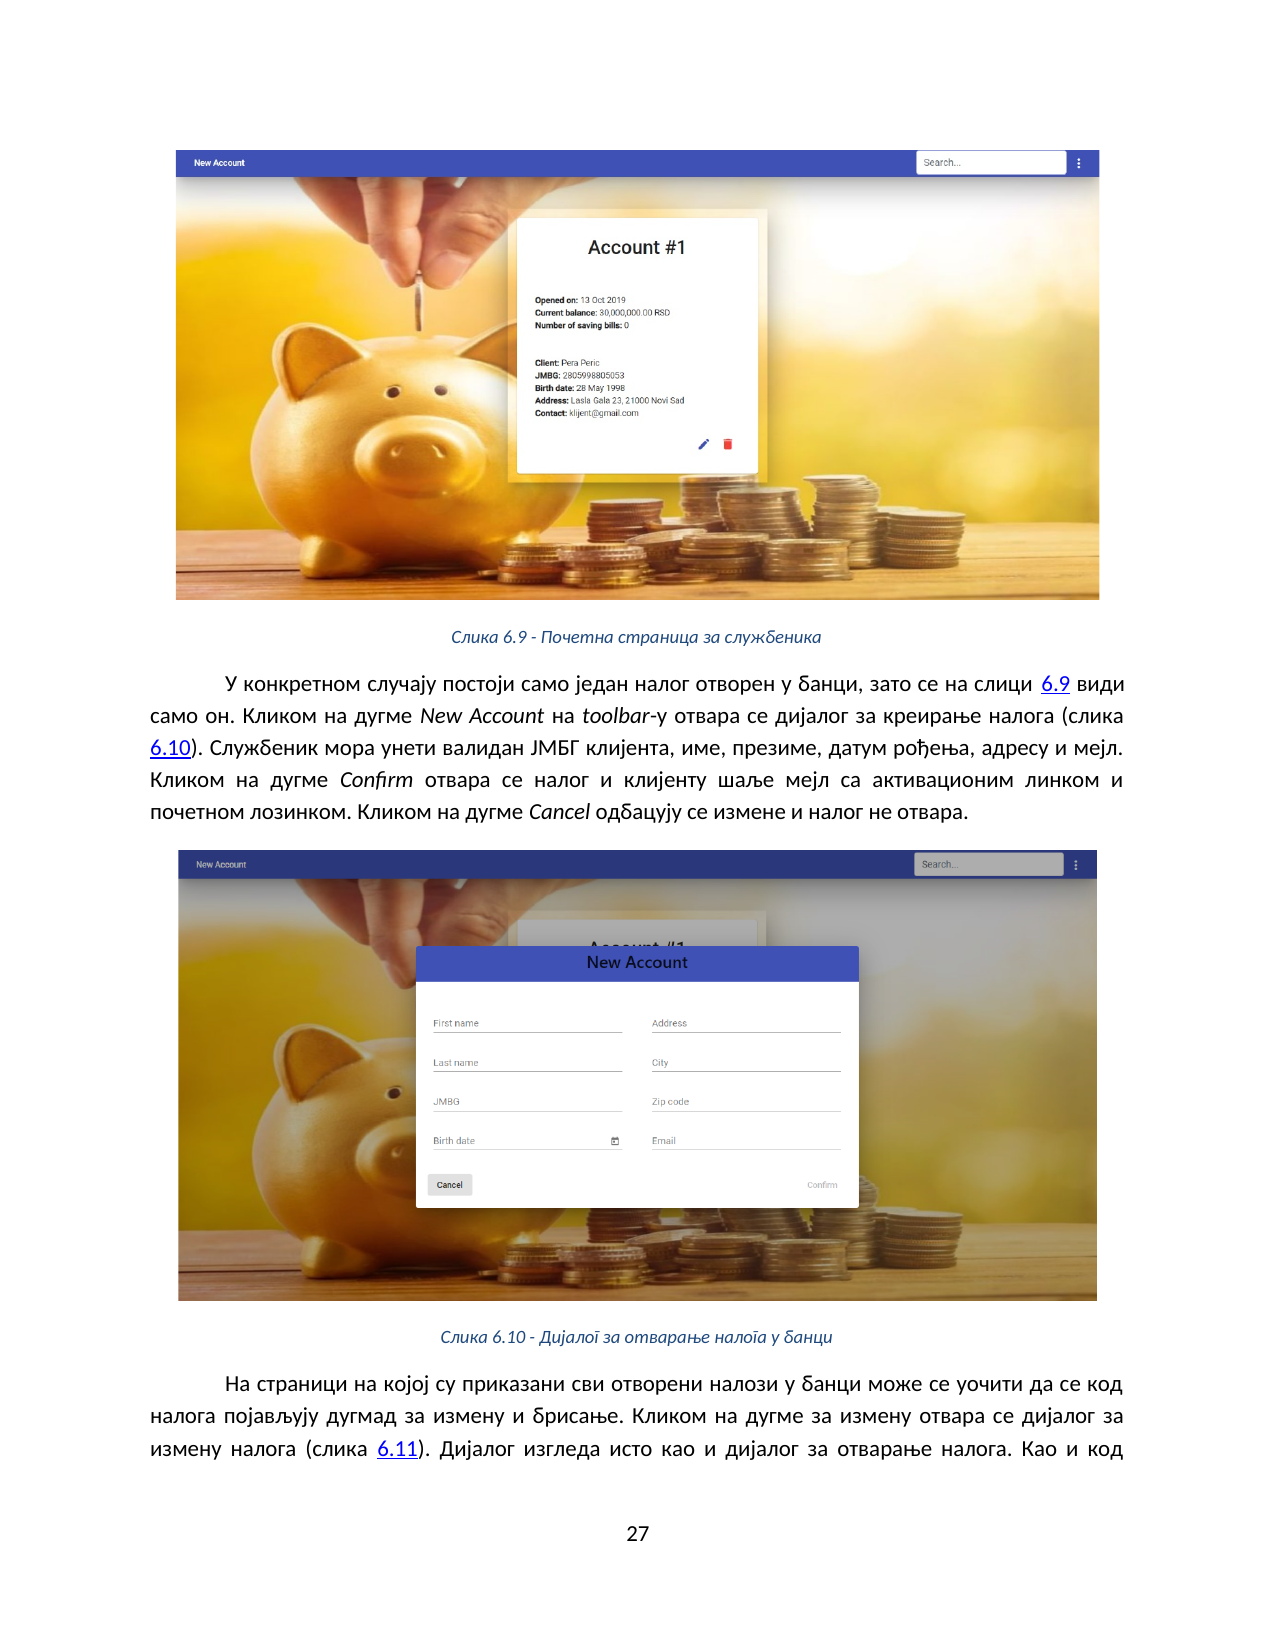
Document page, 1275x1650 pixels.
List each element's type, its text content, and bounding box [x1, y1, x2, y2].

picture [175, 150, 1100, 600]
text Слика 6.10 - Дијалог за отварање налога у банци [150, 1326, 1125, 1348]
text Слика 6.9 - Почетна страница за службеника [150, 625, 1125, 648]
text У конкретном случају постоји само један налог отворен у банци, зато се на слици 6.9 види само он. Кликом на дугме New Account на toolbar-у отвара се дијалог за креирање налога (слика 6.10). Службеник мора унети валидан ЈМБГ клијента, име, презиме, датум рођења, адресу и мејл. Кликом на дугме Confirm отвара се налог и клијенту шаље мејл са активационим линком и почетном лозинком. Кликом на дугме Cancel одбацују се измене и налог не отвара. [150, 669, 1125, 826]
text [150, 1369, 1125, 1462]
picture [178, 850, 1097, 1301]
